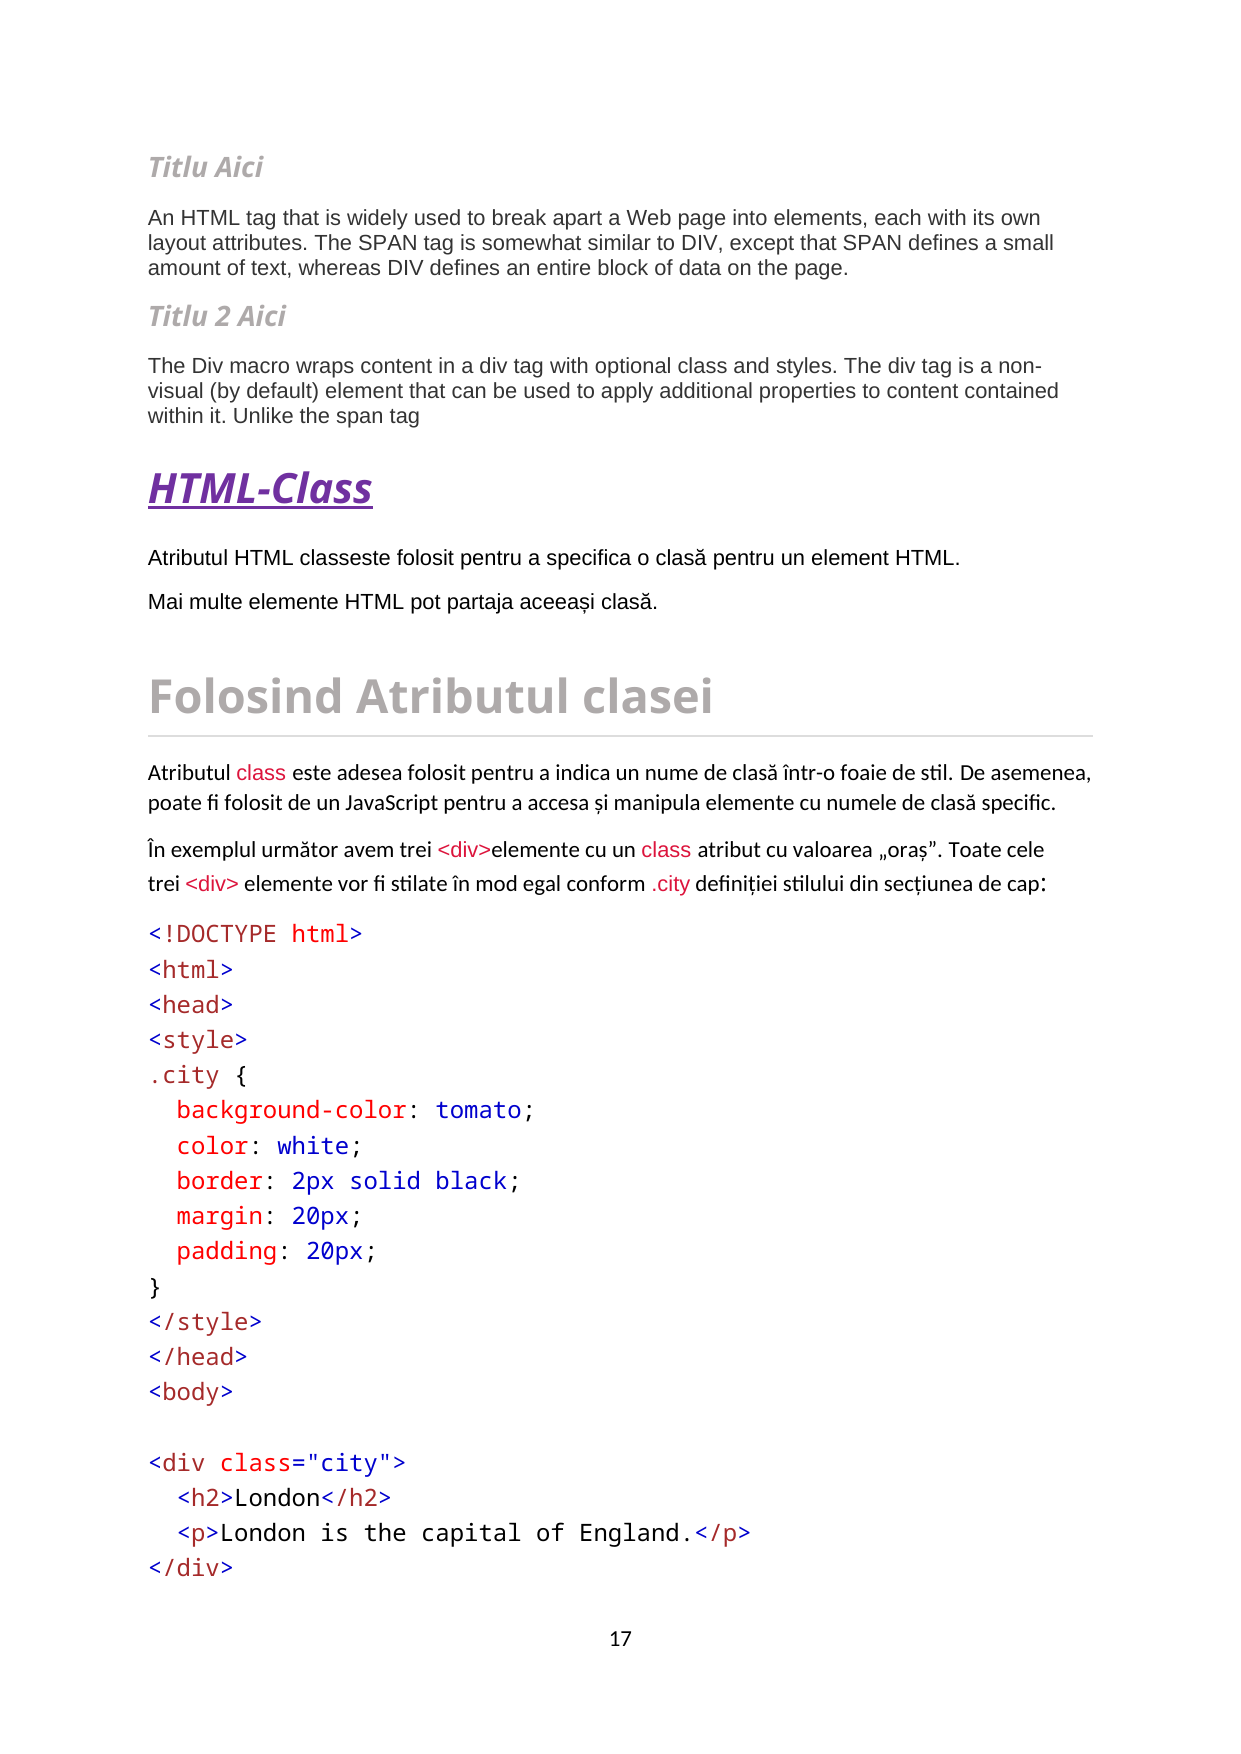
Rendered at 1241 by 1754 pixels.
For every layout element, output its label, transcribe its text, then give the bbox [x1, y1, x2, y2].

text HTML-Class [148, 458, 1093, 515]
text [148, 917, 1093, 1583]
text An HTML tag that is widely used to break apart a Web page into elements, each with its own layout attributes. The SPAN tag is somewhat similar to DIV, except that SPAN defines a small amount of text, whereas DIV defines an entire block of data on the page. [148, 204, 1093, 280]
text Atributul class este adesea folosit pentru a indica un nume de clasă într-o foaie de stil. De asemenea, poate fi folosit de un JavaScript pentru a accesa și manipula elemente cu numele de clasă specific. [148, 758, 1093, 816]
text Mai multe elemente HTML pot partaja aceeași clasă. [148, 589, 1093, 614]
subtitle Titlu Aici [148, 148, 1093, 186]
text The Div macro wraps content in a div tag with optional class and styles. The div tag is a non-visual (by default) element that can be used to apply additional properties to content contained within it. Unlike the span tag [148, 353, 1093, 428]
subtitle Folosind Atributul clasei [148, 663, 1093, 735]
text În exemplul următor avem trei <div>elemente cu un class atribut cu valoarea „oraș”. Toate cele trei <div> elemente vor fi stilate în mod egal conform .city definiției stilului din secțiunea de cap: [148, 835, 1093, 898]
subtitle Titlu 2 Aici [148, 296, 1093, 334]
text Atributul HTML classeste folosit pentru a specifica o clasă pentru un element HTML. [148, 545, 1093, 570]
